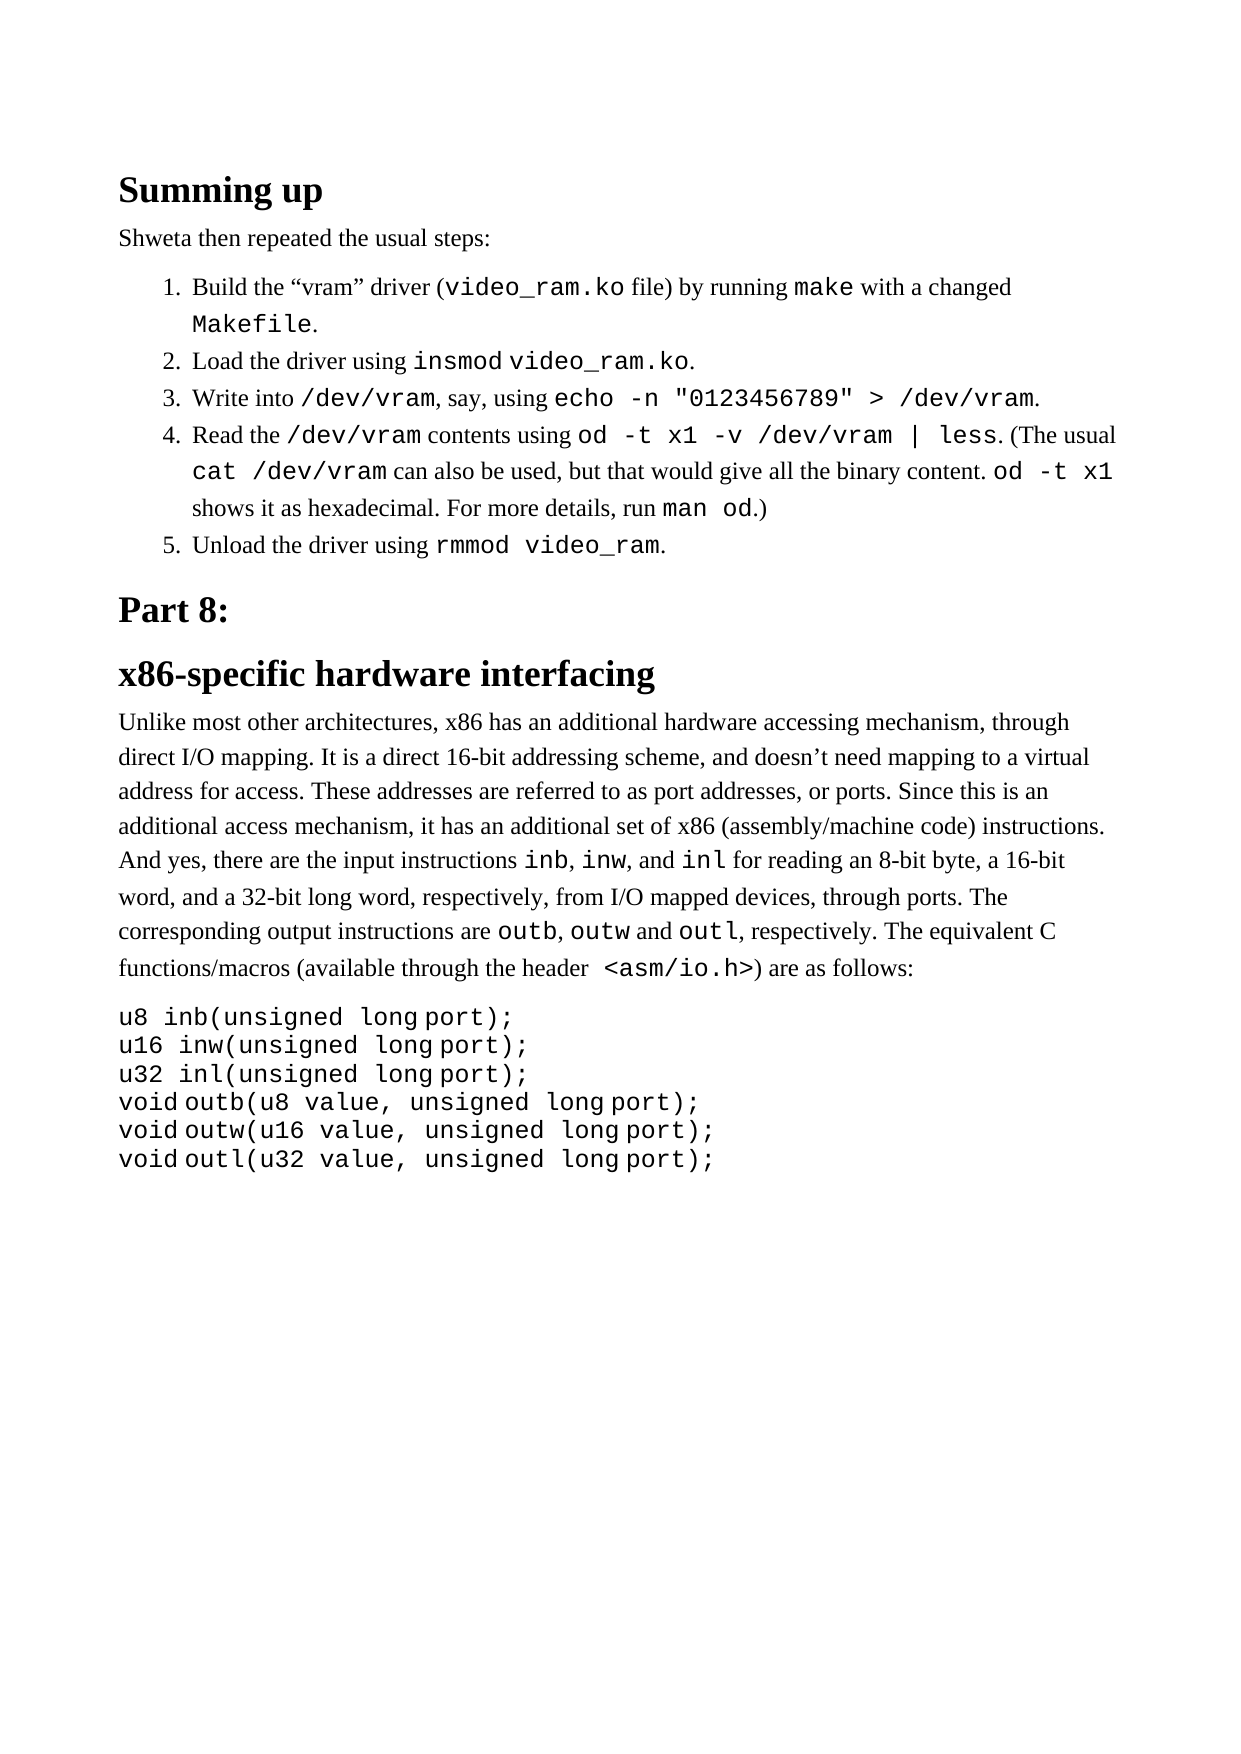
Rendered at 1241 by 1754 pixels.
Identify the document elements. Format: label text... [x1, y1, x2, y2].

list Read the /dev/vram contents using od -t x1 -v /dev/vram | less. (The usual cat /dev/vram can also be used, but that would give all the binary content. od -t x1 shows it as hexadecimal. For more details, run man od.) [162, 420, 1122, 524]
list Write into /dev/vram, say, using echo -n "0123456789" > /dev/vram. [162, 383, 1122, 414]
list Load the driver using insmod video_ram.ko. [162, 346, 1122, 377]
text Shweta then repeated the usual steps: [118, 223, 1122, 252]
list Unload the driver using rmmod video_ram. [162, 530, 1122, 561]
subtitle x86-specific hardware interfacing [118, 652, 1122, 695]
table_header u8 inb(unsigned long port); u16 inw(unsigned long port); u32 inl(unsigned long port); void outb(u8 value, unsigned long port); void outw(u16 value, unsigned long port); void outl(u32 value, unsigned long port); [118, 1005, 725, 1174]
text Unlike most other architectures, x86 has an additional hardware accessing mechanism, through direct I/O mapping. It is a direct 16-bit addressing scheme, and doesn’t need mapping to a virtual address for access. These addresses are referred to as port addresses, or ports. Since this is an additional access mechanism, it has an additional set of x86 (assembly/machine code) instructions. And yes, there are the input instructions inb, inw, and inl for reading an 8-bit byte, a 16-bit word, and a 32-bit long word, respectively, from I/O mapped devices, through ports. The corresponding output instructions are outb, outw and outl, respectively. The equivalent C functions/macros (available through the header <asm/io.h>) are as follows: [118, 707, 1122, 984]
list Build the “vram” driver (video_ram.ko file) by running make with a changed Makefile. [162, 272, 1122, 340]
subtitle Summing up [118, 168, 1122, 211]
subtitle Part 8: [118, 588, 1122, 631]
